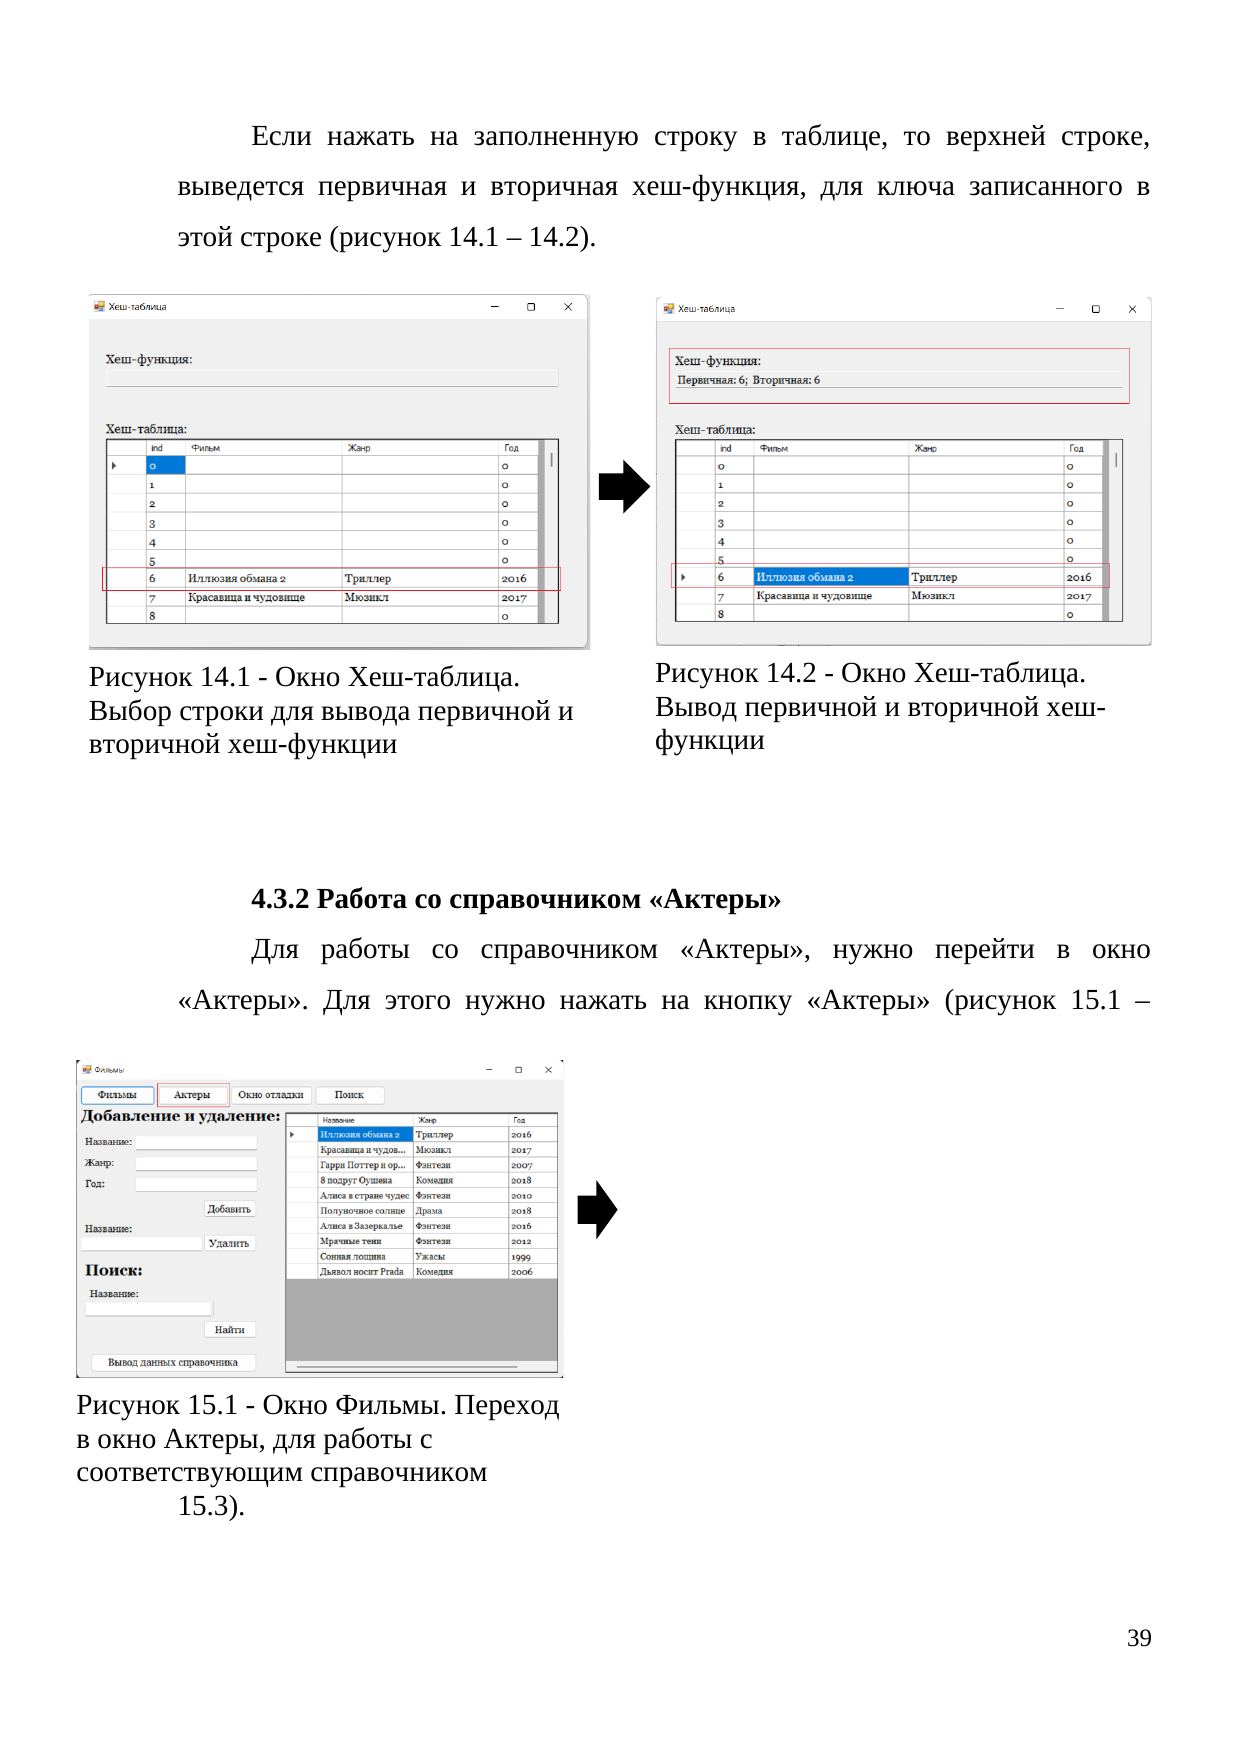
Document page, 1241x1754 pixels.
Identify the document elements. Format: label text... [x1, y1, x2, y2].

subtitle 4.3.2 Работа со справочником «Актеры» [177, 881, 1152, 915]
picture [655, 297, 1152, 646]
text Если нажать на заполненную строку в таблице, то верхней строке, выведется первичная и вторичная хеш-функция, для ключа записанного в этой строке (рисунок 14.1 – 14.2). [177, 118, 1152, 252]
picture [88, 294, 591, 650]
picture [76, 1060, 564, 1378]
text Для работы со справочником «Актеры», нужно перейти в окно «Актеры». Для этого нужно нажать на кнопку «Актеры» (рисунок 15.1 – 15.3). [177, 932, 1152, 1522]
